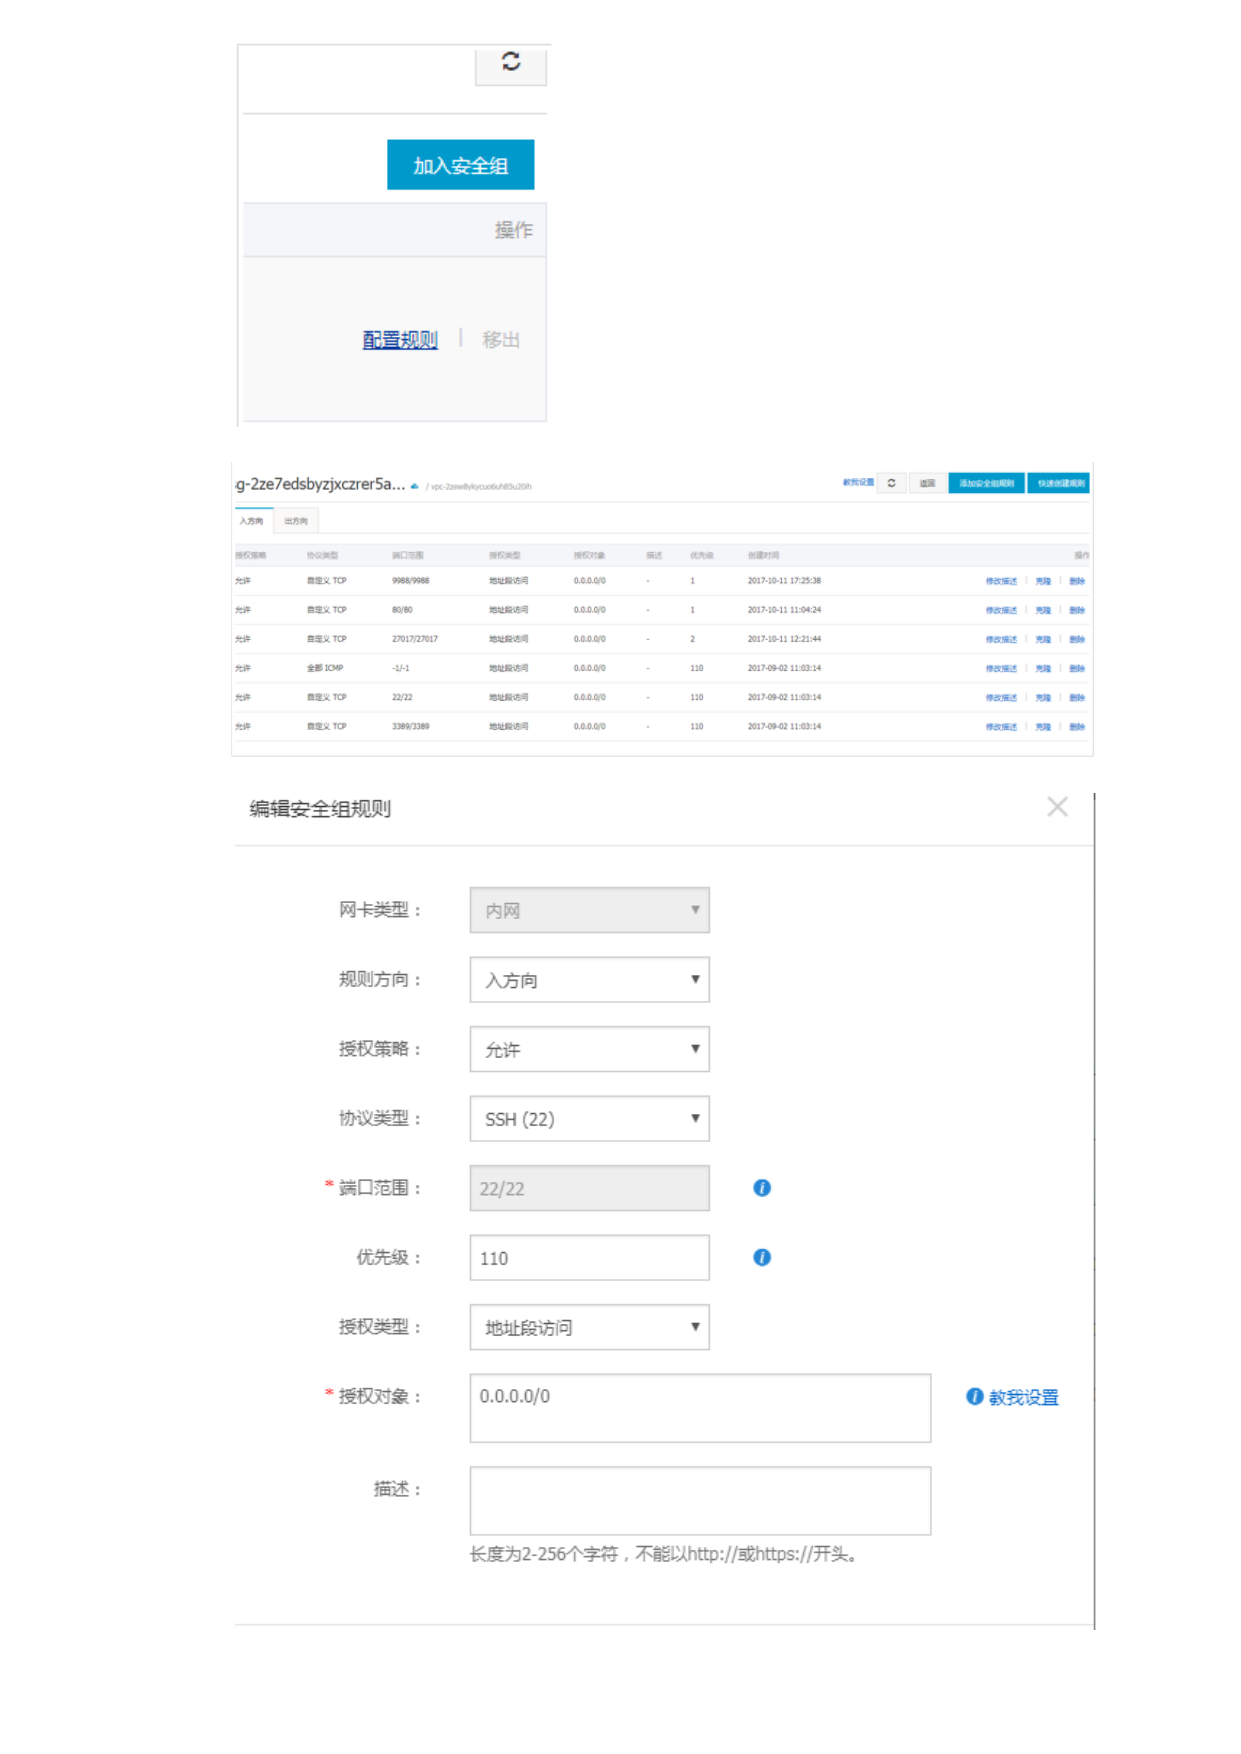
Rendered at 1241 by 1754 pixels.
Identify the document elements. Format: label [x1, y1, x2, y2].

picture [231, 793, 1097, 1630]
picture [231, 462, 1096, 760]
picture [231, 42, 552, 427]
